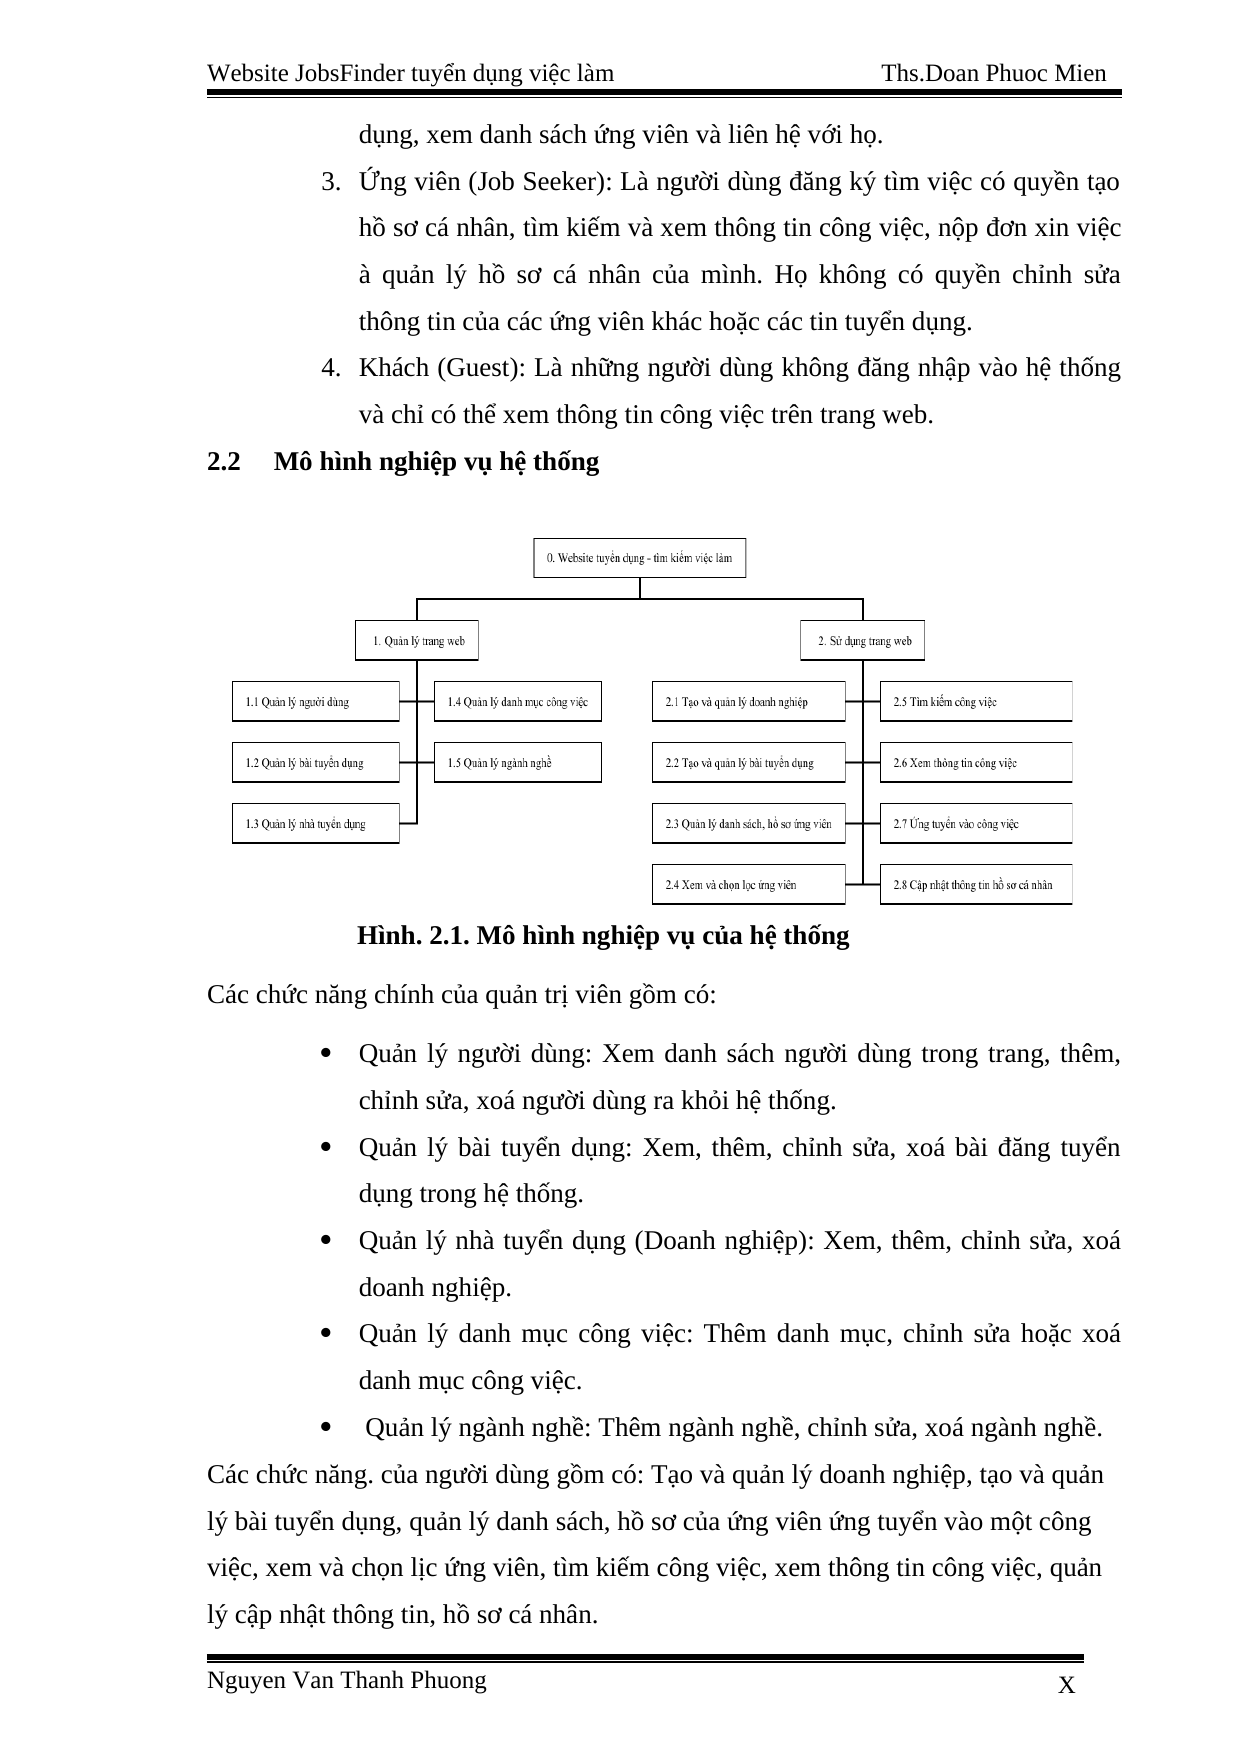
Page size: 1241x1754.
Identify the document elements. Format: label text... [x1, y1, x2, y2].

list Quản lý nhà tuyển dụng (Doanh nghiệp): Xem, thêm, chỉnh sửa, xoá doanh nghiệp. [321, 1224, 1122, 1302]
list Khách (Guest): Là những người dùng không đăng nhập vào hệ thống và chỉ có thể xem thông tin công việc trên trang web. [321, 351, 1122, 429]
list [321, 118, 1122, 149]
list Quản lý người dùng: Xem danh sách người dùng trong trang, thêm, chỉnh sửa, xoá người dùng ra khỏi hệ thống. [321, 1037, 1122, 1115]
subtitle Mô hình nghiệp vụ hệ thống [207, 445, 1122, 476]
text Các chức năng. của người dùng gồm có: Tạo và quản lý doanh nghiệp, tạo và quản lý bài tuyển dụng, quản lý danh sách, hồ sơ của ứng viên ứng tuyển vào một công việc, xem và chọn lịc ứng viên, tìm kiếm công việc, xem thông tin công việc, quản lý cập nhật thông tin, hồ sơ cá nhân. [207, 1458, 1122, 1629]
picture [206, 538, 1073, 905]
text Hình. 2.1. Mô hình nghiệp vụ của hệ thống [282, 919, 1122, 950]
list Quản lý ngành nghề: Thêm ngành nghề, chỉnh sửa, xoá ngành nghề. [321, 1411, 1122, 1442]
list Quản lý bài tuyển dụng: Xem, thêm, chỉnh sửa, xoá bài đăng tuyển dụng trong hệ thống. [321, 1131, 1122, 1209]
list Ứng viên (Job Seeker): Là người dùng đăng ký tìm việc có quyền tạo hồ sơ cá nhân, tìm kiếm và xem thông tin công việc, nộp đơn xin việc à quản lý hồ sơ cá nhân của mình. Họ không có quyền chỉnh sửa thông tin của các ứng viên khác hoặc các tin tuyển dụng. [321, 165, 1122, 336]
text Các chức năng chính của quản trị viên gồm có: [207, 978, 1122, 1009]
list Quản lý danh mục công việc: Thêm danh mục, chỉnh sửa hoặc xoá danh mục công việc. [321, 1318, 1122, 1396]
